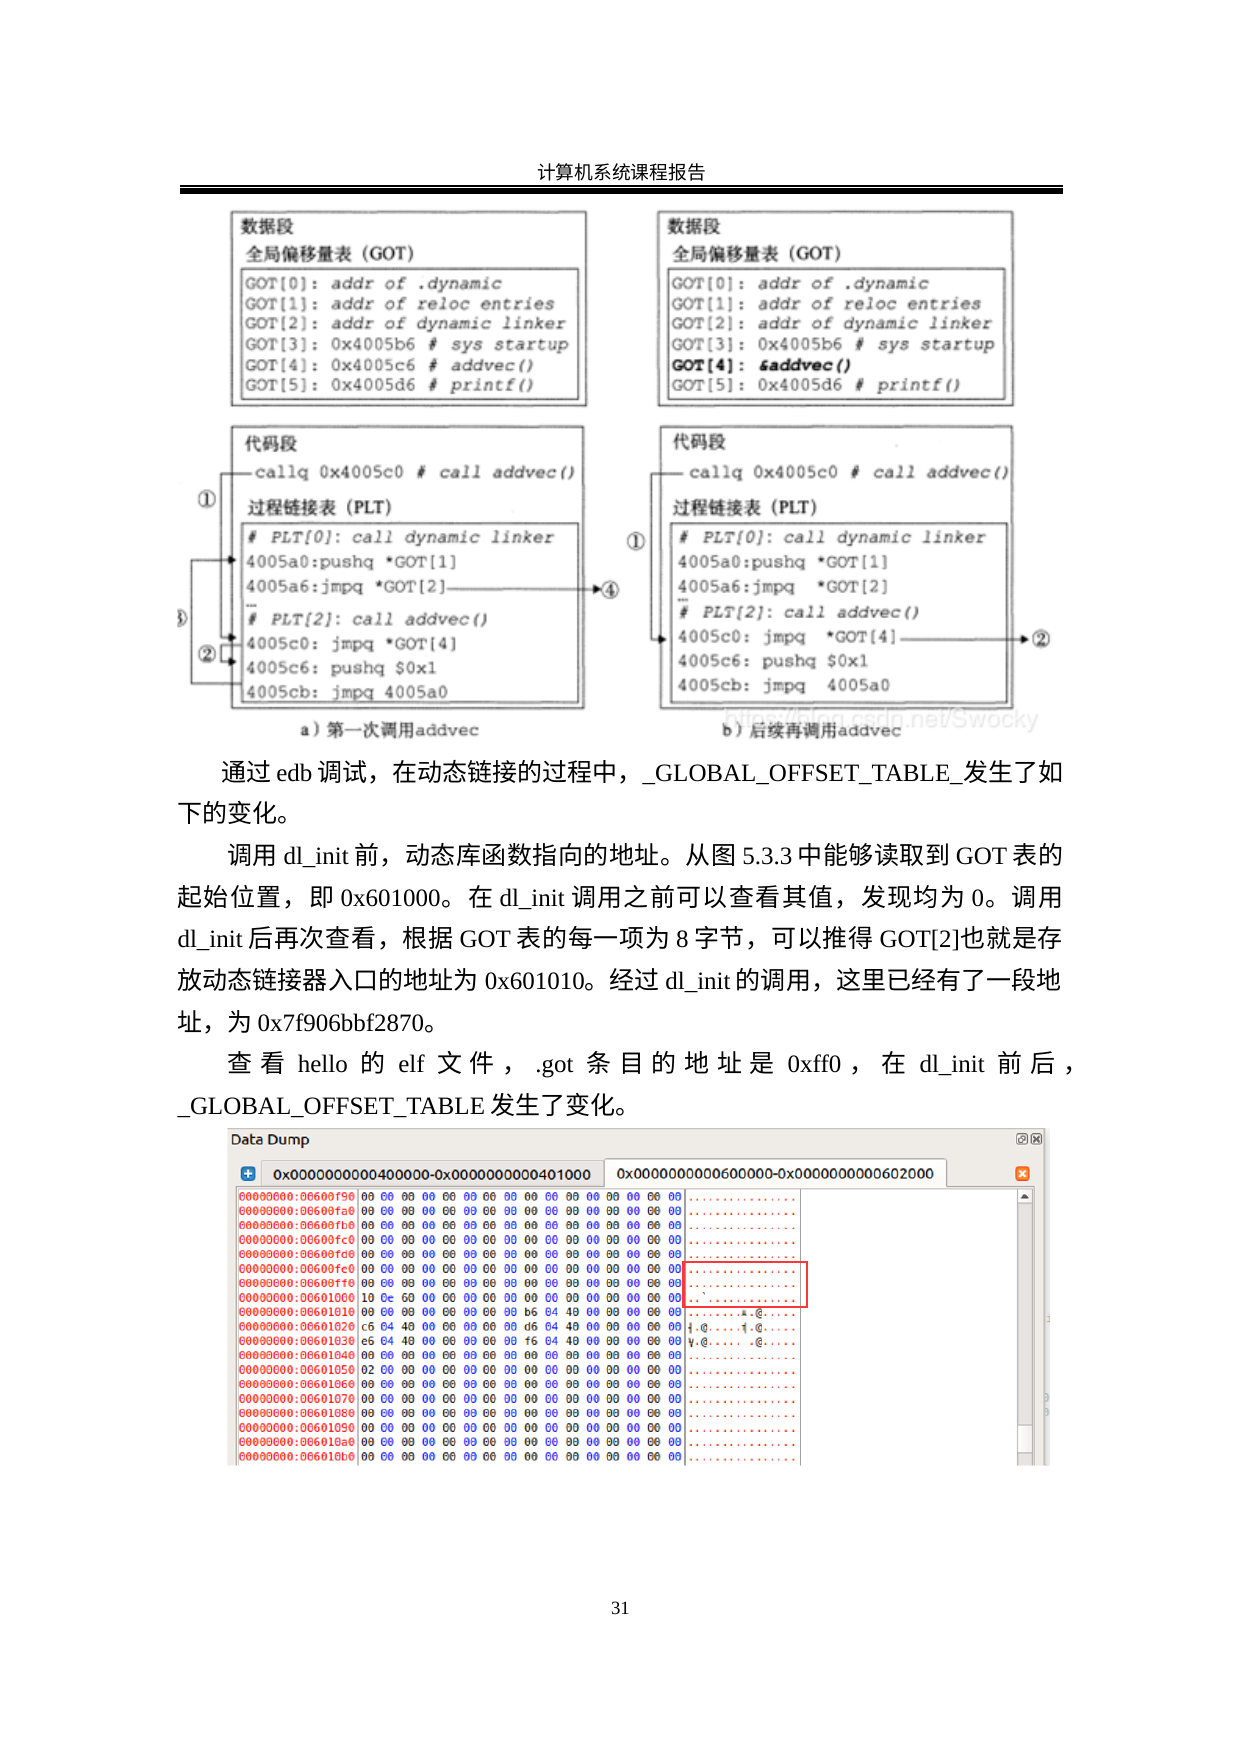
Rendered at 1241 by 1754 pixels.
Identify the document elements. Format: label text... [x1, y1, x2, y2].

text 查看hello的elf文件，.got条目的地址是0xff0，在dl_init前后，_GLOBAL_OFFSET_TABLE发生了变化。 [177, 1044, 1063, 1122]
picture [177, 200, 1053, 748]
text 通过edb调试，在动态链接的过程中，_GLOBAL_OFFSET_TABLE_发生了如下的变化。 [177, 752, 1063, 830]
picture [227, 1127, 1050, 1466]
text 调用dl_init前，动态库函数指向的地址。从图5.3.3中能够读取到GOT表的起始位置，即0x601000。在dl_init调用之前可以查看其值，发现均为0。调用dl_init后再次查看，根据GOT表的每一项为8字节，可以推得GOT[2]也就是存放动态链接器入口的地址为0x601010。经过dl_init的调用，这里已经有了一段地址，为0x7f906bbf2870。 [177, 836, 1063, 1038]
